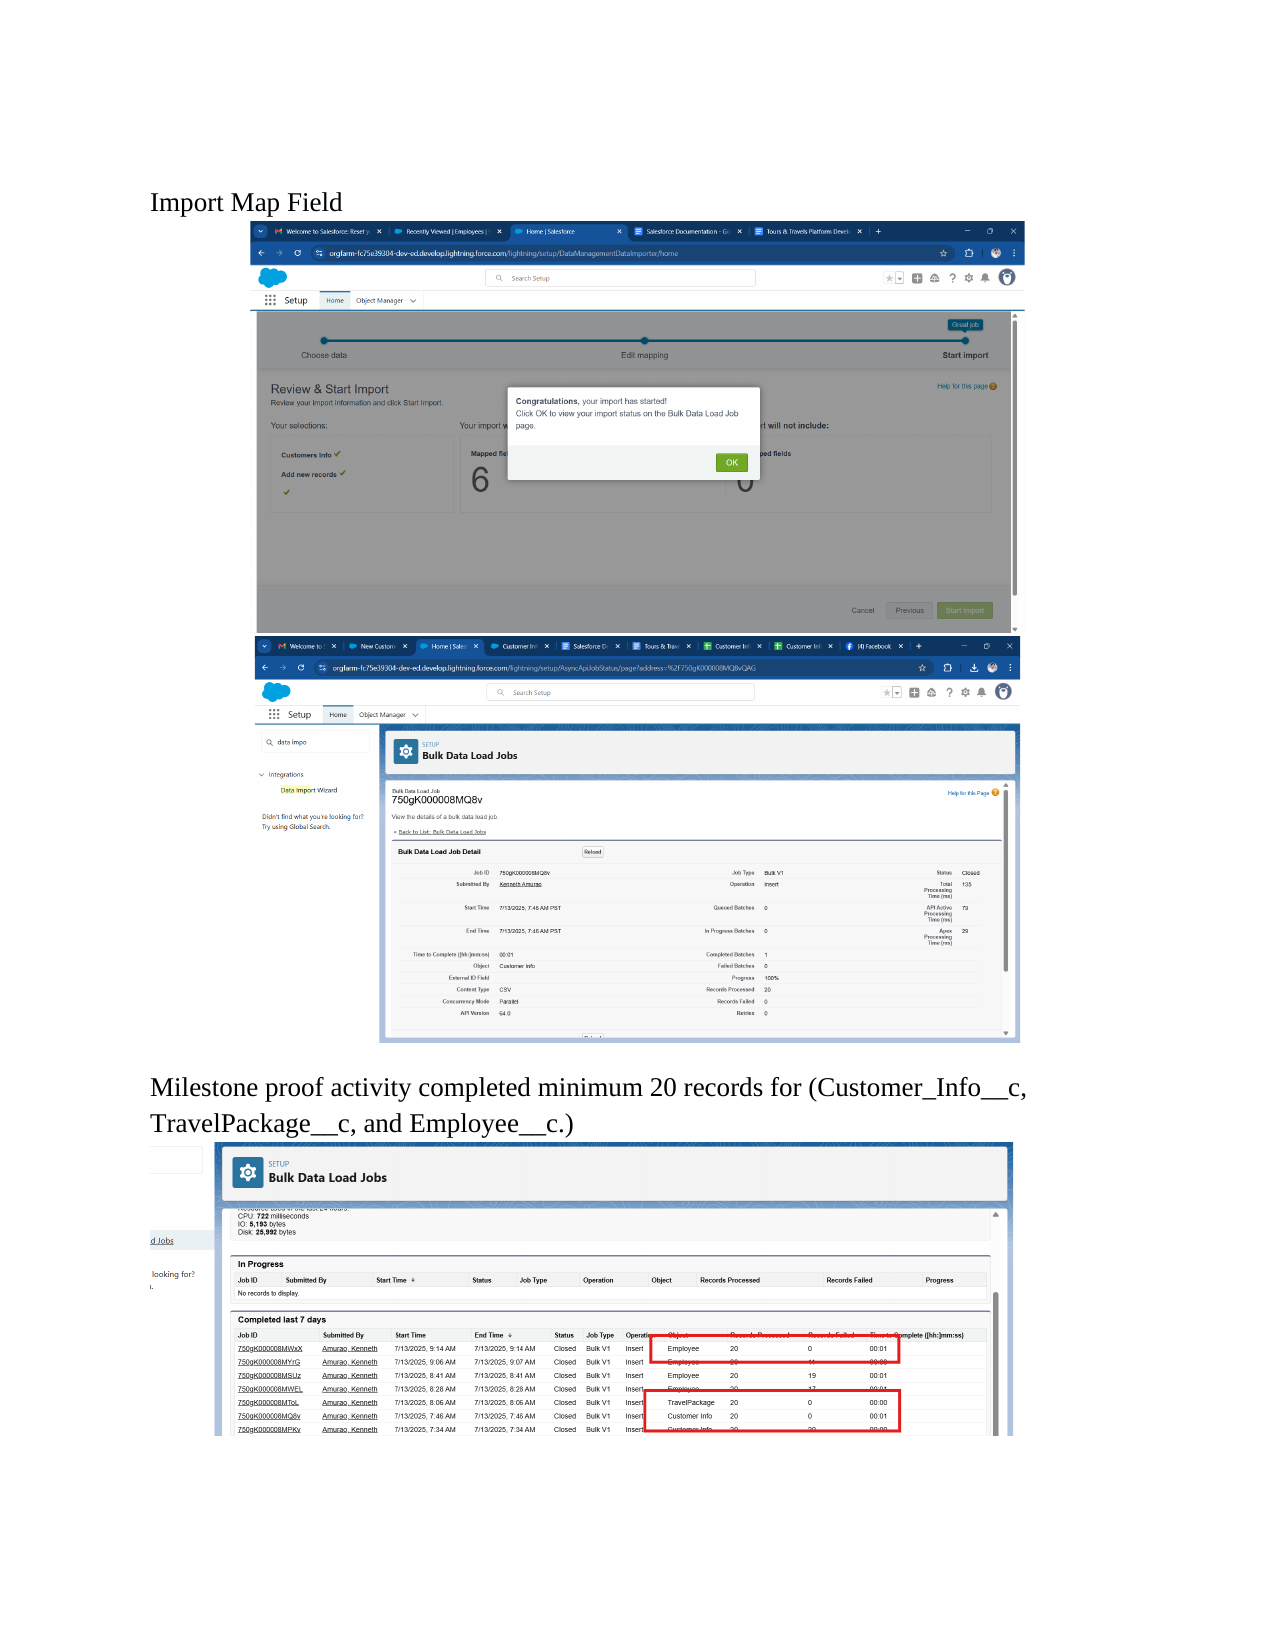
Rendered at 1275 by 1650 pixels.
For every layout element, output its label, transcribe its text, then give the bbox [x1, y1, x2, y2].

picture [250, 221, 1025, 633]
text Import Map Field [150, 186, 1125, 217]
picture [254, 636, 1021, 1043]
picture [150, 1142, 1014, 1436]
